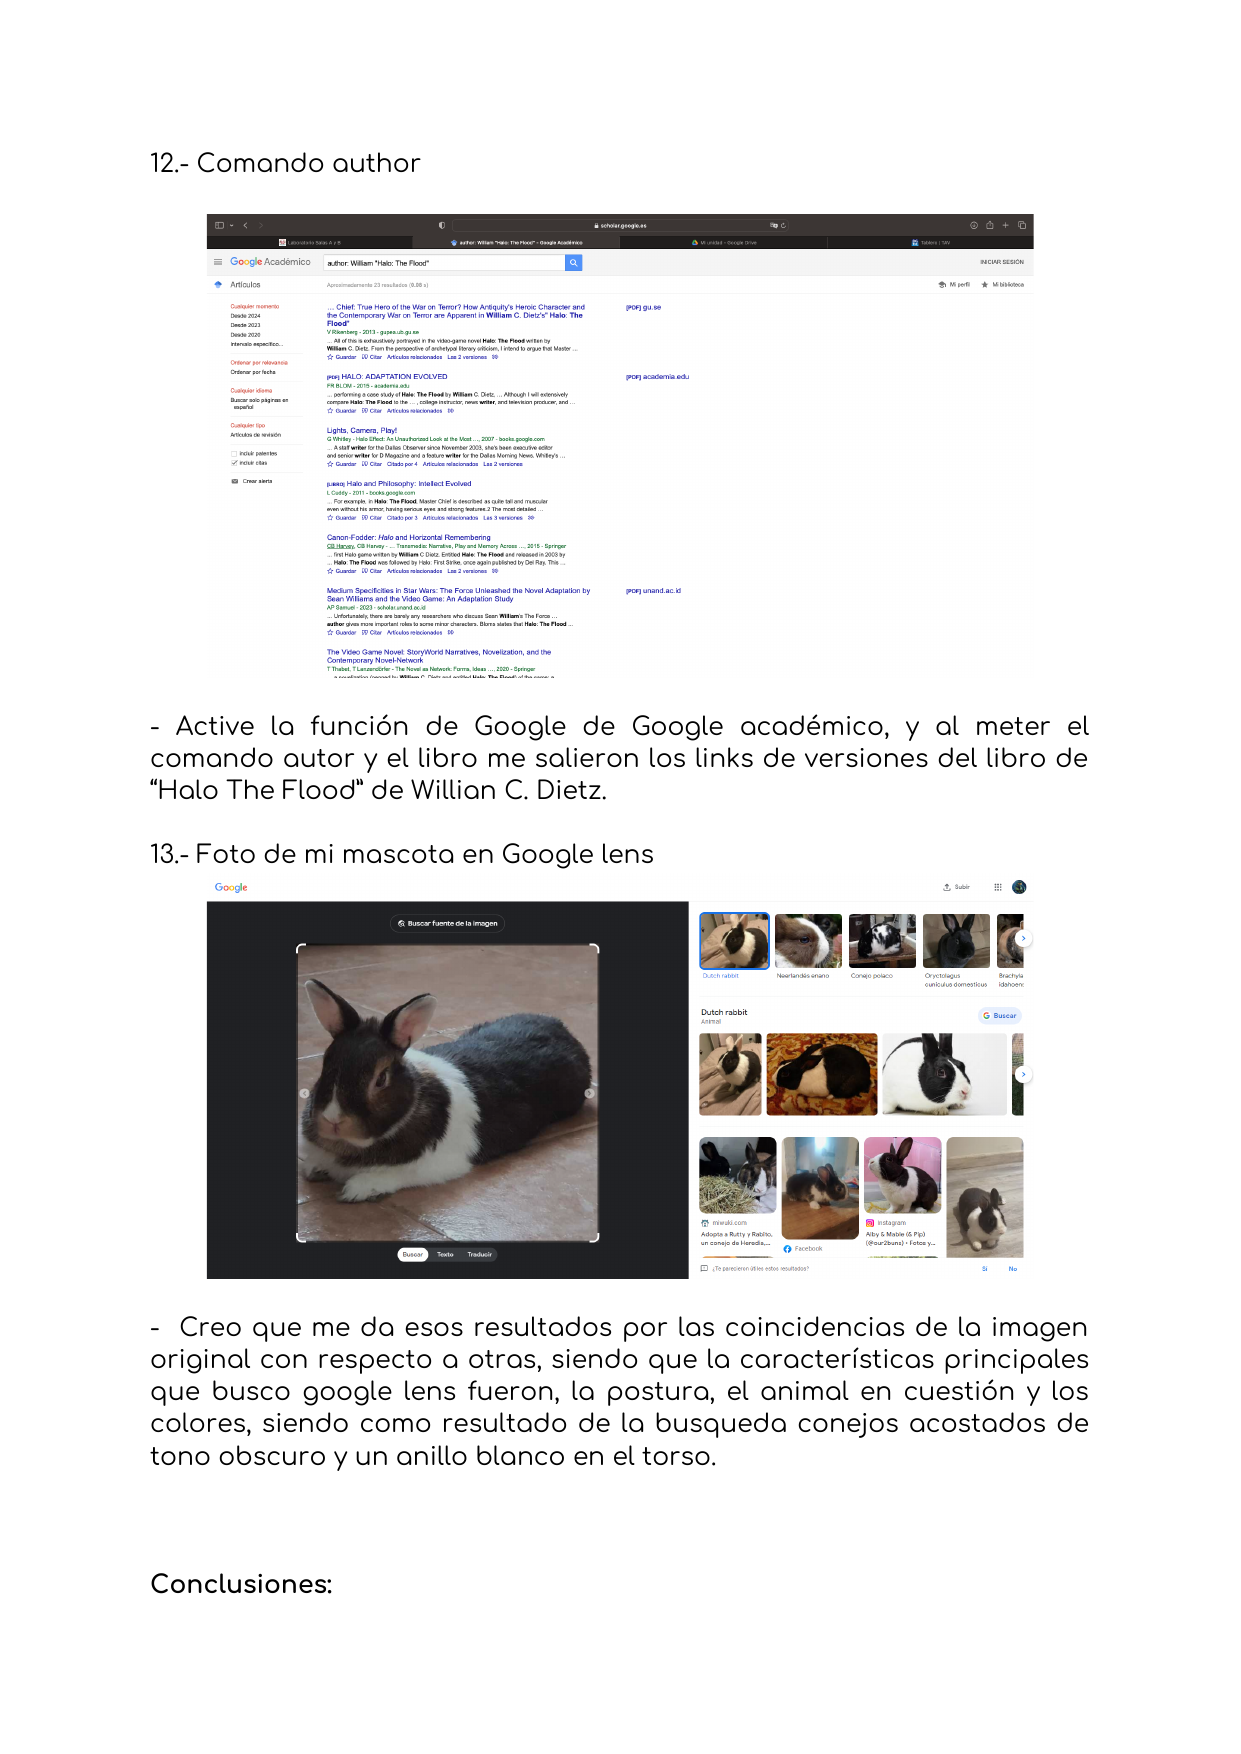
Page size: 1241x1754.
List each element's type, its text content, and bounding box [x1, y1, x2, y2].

text - Creo que me da esos resultados por las coincidencias de la imagen original con respecto a otras, siendo que la características principales que busco google lens fueron, la postura, el animal en cuestión y los colores, siendo como resultado de la busqueda conejos acostados de tono obscuro y un anillo blanco en el torso. [150, 1314, 1090, 1471]
picture [206, 873, 1034, 1279]
picture [206, 214, 1034, 678]
text 13.- Foto de mi mascota en Google lens [150, 841, 1090, 869]
text - Active la función de Google de Google académico, y al meter el comando autor y el libro me salieron los links de versiones del libro de “Halo The Flood” de Willian C. Dietz. [150, 713, 1090, 805]
text Conclusiones: [150, 1571, 1090, 1599]
text 12.- Comando author [150, 150, 1090, 178]
